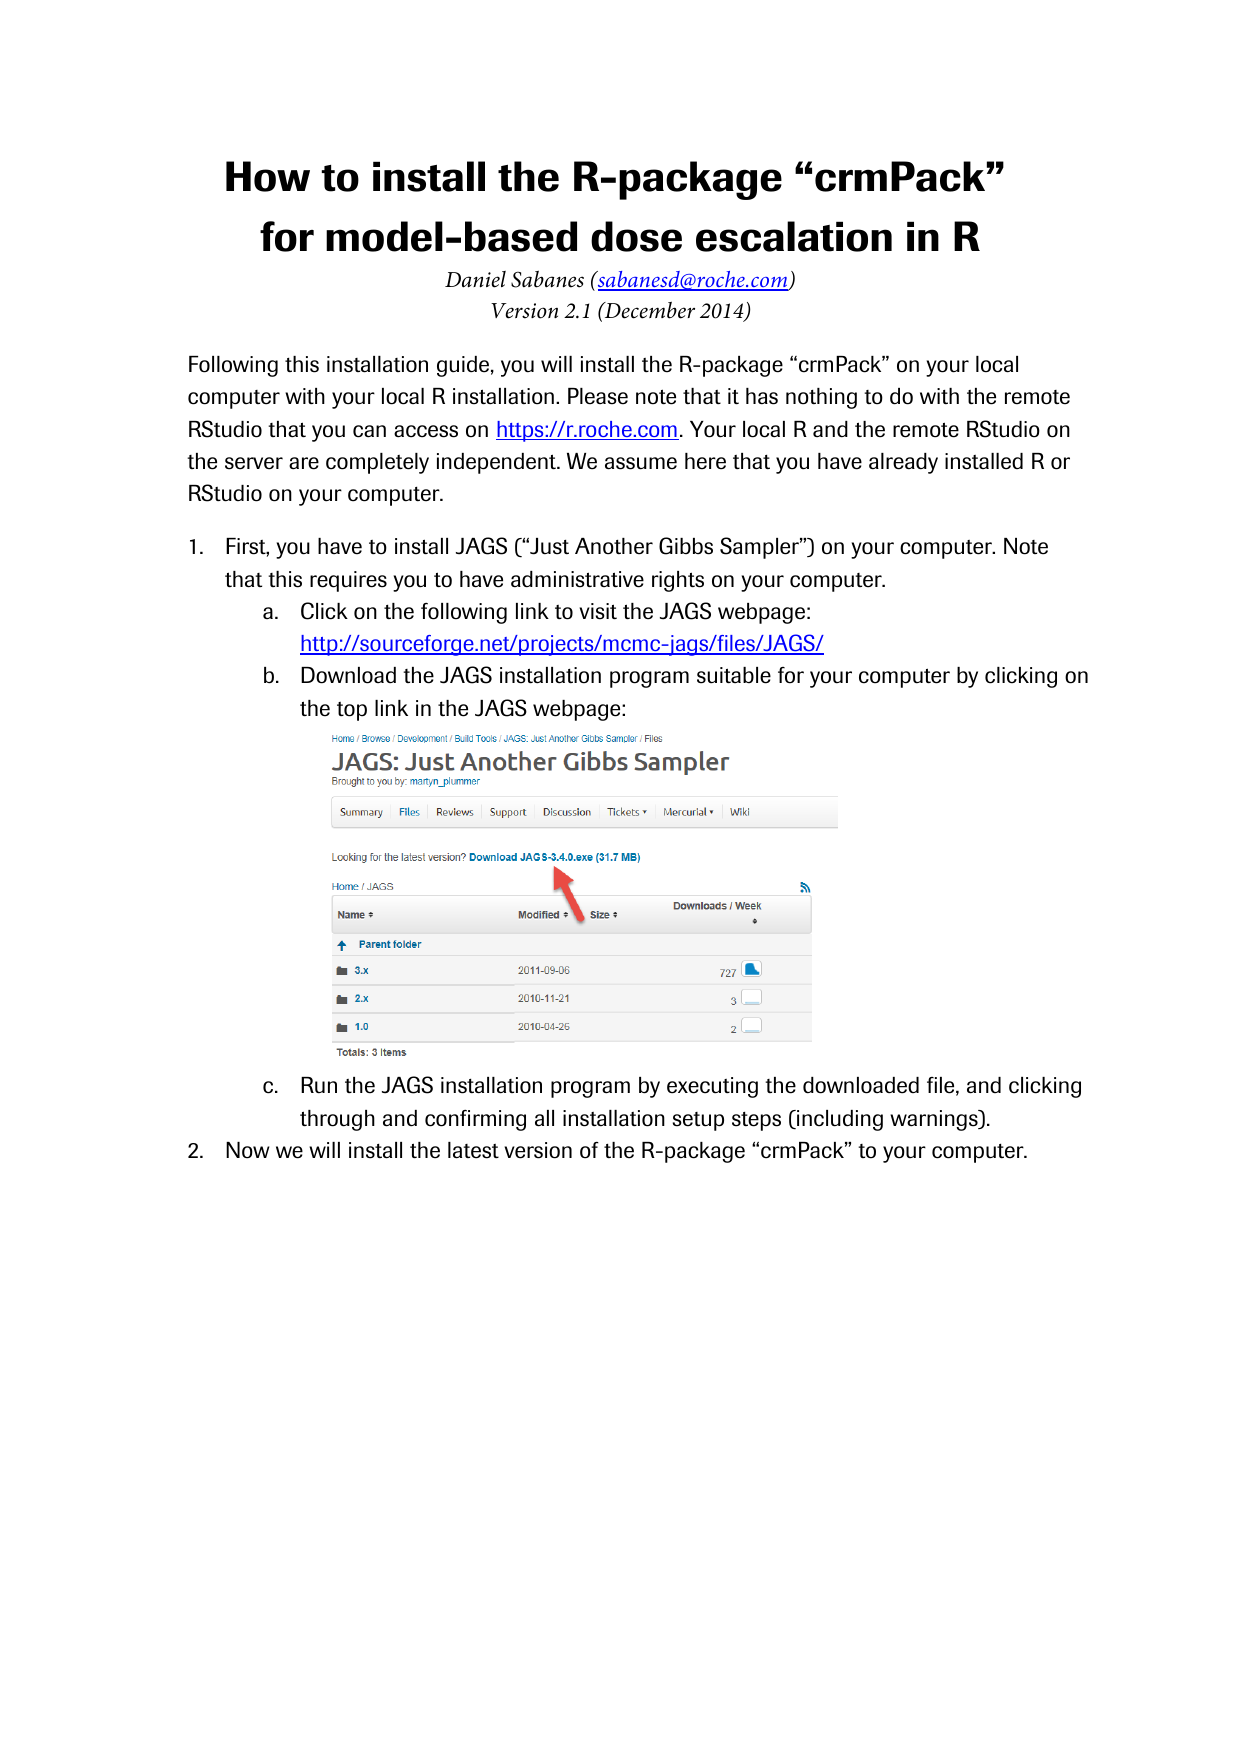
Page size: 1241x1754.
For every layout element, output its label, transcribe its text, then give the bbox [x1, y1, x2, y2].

text Following this installation guide, you will install the R-package “crmPack” on your local computer with your local R installation. Please note that it has nothing to do with the remote RStudio that you can access on https://r.roche.com. Your local R and the remote RStudio on the server are completely independent. We assume here that you have already installed R or RStudio on your computer. [187, 350, 1090, 507]
list Run the JAGS installation program by executing the downloaded file, and clicking through and confirming all installation setup steps (including warnings). [262, 1071, 1090, 1132]
list First, you have to install JAGS (“Just Another Gibbs Sampler”) on your computer. Note that this requires you to have administrative rights on your computer. [187, 532, 1090, 593]
list Click on the following link to visit the JAGS webpage: http://sourceforge.net/projects/mcmc-jags/files/JAGS/ [262, 597, 1090, 657]
text How to install the R-package “crmPack” for model-based dose escalation in R Daniel Sabanes (sabanesd@roche.com) Version 2.1 (December 2014) [150, 150, 1090, 325]
picture [300, 726, 838, 1068]
list Now we will install the latest version of the R-package “crmPack” to your computer. [187, 1136, 1090, 1164]
